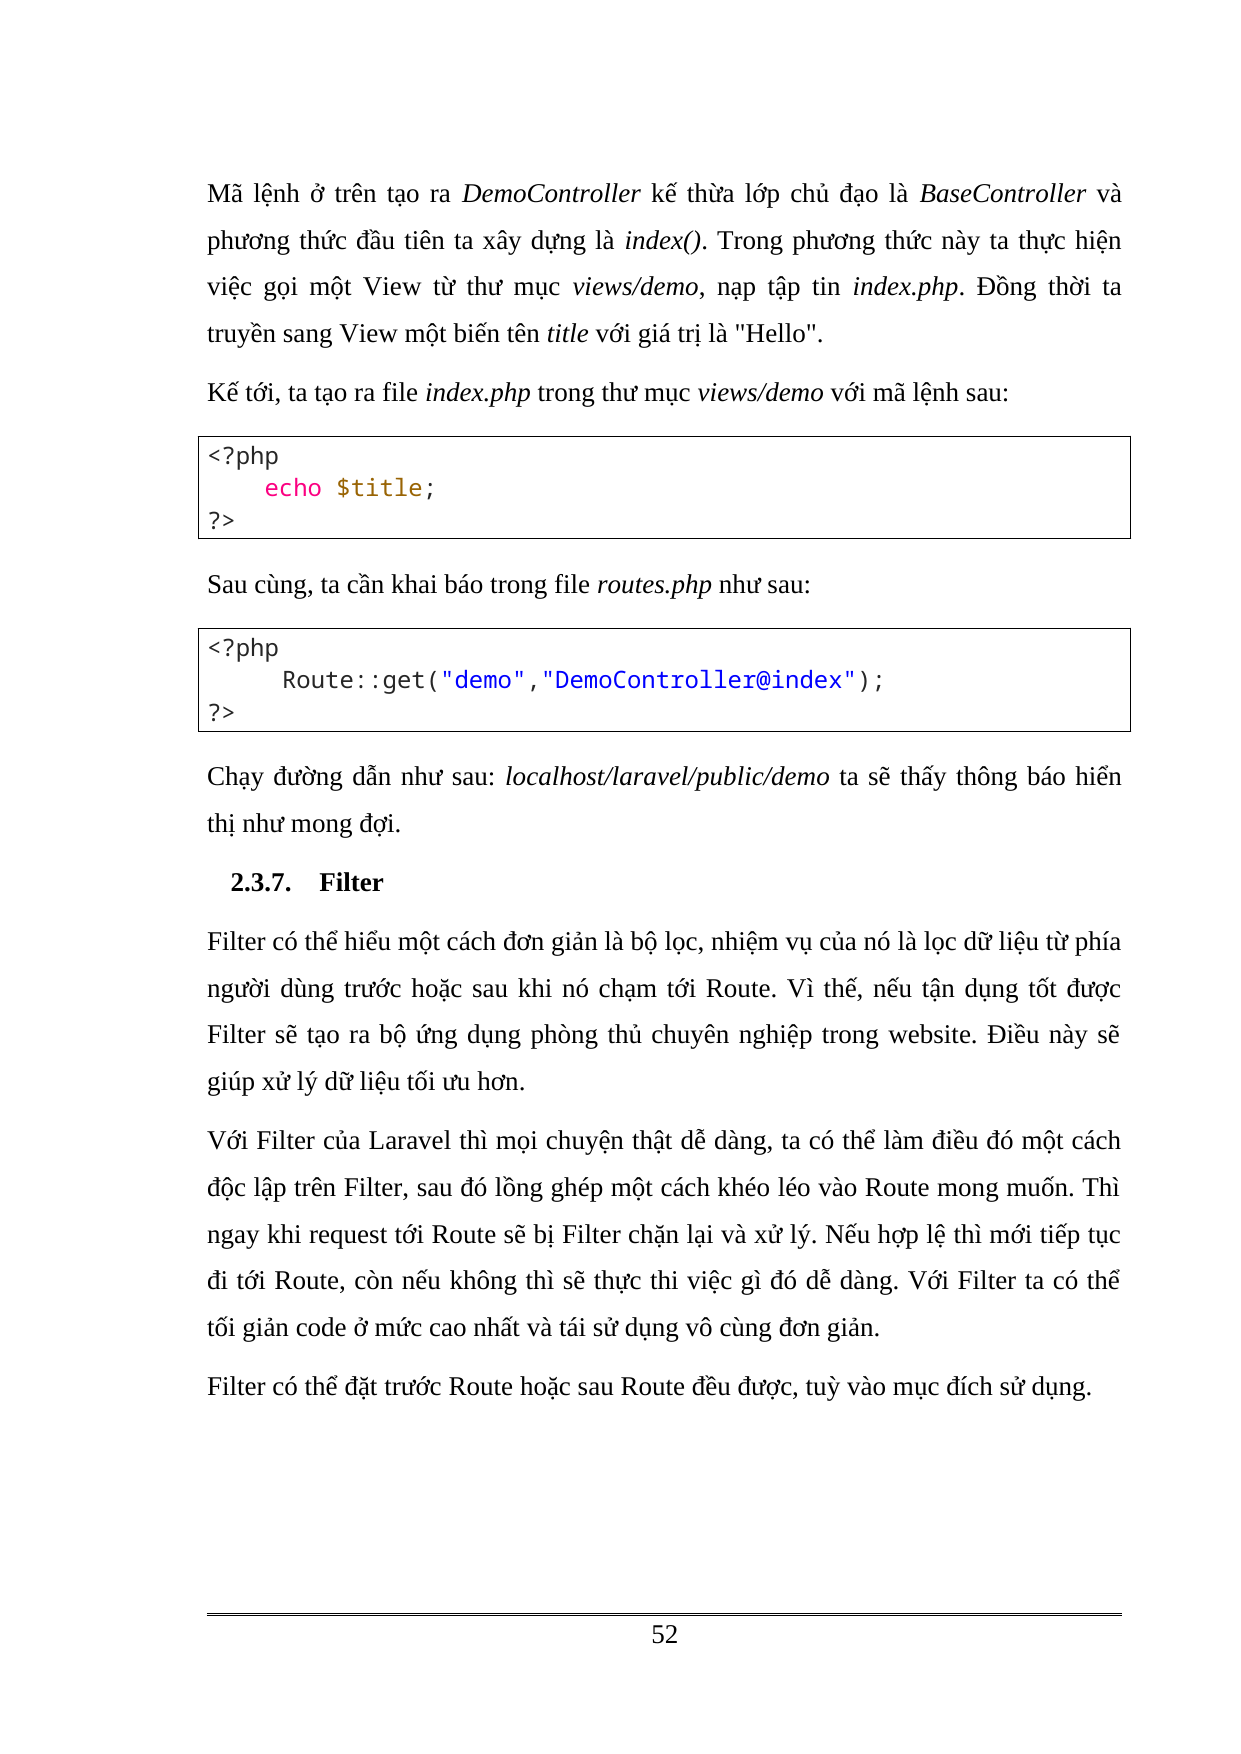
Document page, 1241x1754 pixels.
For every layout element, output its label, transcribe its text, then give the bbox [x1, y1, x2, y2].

text Kế tới, ta tạo ra file index.php trong thư mục views/demo với mã lệnh sau: [207, 376, 1122, 407]
text Với Filter của Laravel thì mọi chuyện thật dễ dàng, ta có thể làm điều đó một cách độc lập trên Filter, sau đó lồng ghép một cách khéo léo vào Route mong muốn. Thì ngay khi request tới Route sẽ bị Filter chặn lại và xử lý. Nếu hợp lệ thì mới tiếp tục đi tới Route, còn nếu không thì sẽ thực thi việc gì đó dễ dàng. Với Filter ta có thể tối giản code ở mức cao nhất và tái sử dụng vô cùng đơn giản. [207, 1124, 1122, 1342]
text ?> [199, 693, 1130, 731]
text Mã lệnh ở trên tạo ra DemoController kế thừa lớp chủ đạo là BaseController và phương thức đầu tiên ta xây dựng là index(). Trong phương thức này ta thực hiện việc gọi một View từ thư mục views/demo, nạp tập tin index.php. Đồng thời ta truyền sang View một biến tên title với giá trị là "Hello". [207, 177, 1122, 348]
text Sau cùng, ta cần khai báo trong file routes.php như sau: [207, 568, 1122, 599]
text <?php [199, 629, 1130, 663]
text Chạy đường dẫn như sau: localhost/laravel/public/demo ta sẽ thấy thông báo hiển thị như mong đợi. [207, 760, 1122, 838]
text Route::get("demo","DemoController@index"); [207, 663, 1122, 693]
text Filter có thể hiểu một cách đơn giản là bộ lọc, nhiệm vụ của nó là lọc dữ liệu từ phía người dùng trước hoặc sau khi nó chạm tới Route. Vì thế, nếu tận dụng tốt được Filter sẽ tạo ra bộ ứng dụng phòng thủ chuyên nghiệp trong website. Điều này sẽ giúp xử lý dữ liệu tối ưu hơn. [207, 925, 1122, 1096]
list Filter có thể đặt trước Route hoặc sau Route đều được, tuỳ vào mục đích sử dụng. [207, 1370, 1122, 1401]
text echo $title; [207, 471, 1122, 501]
subtitle Filter [230, 866, 1122, 897]
text ?> [199, 501, 1130, 538]
text <?php [199, 437, 1130, 471]
